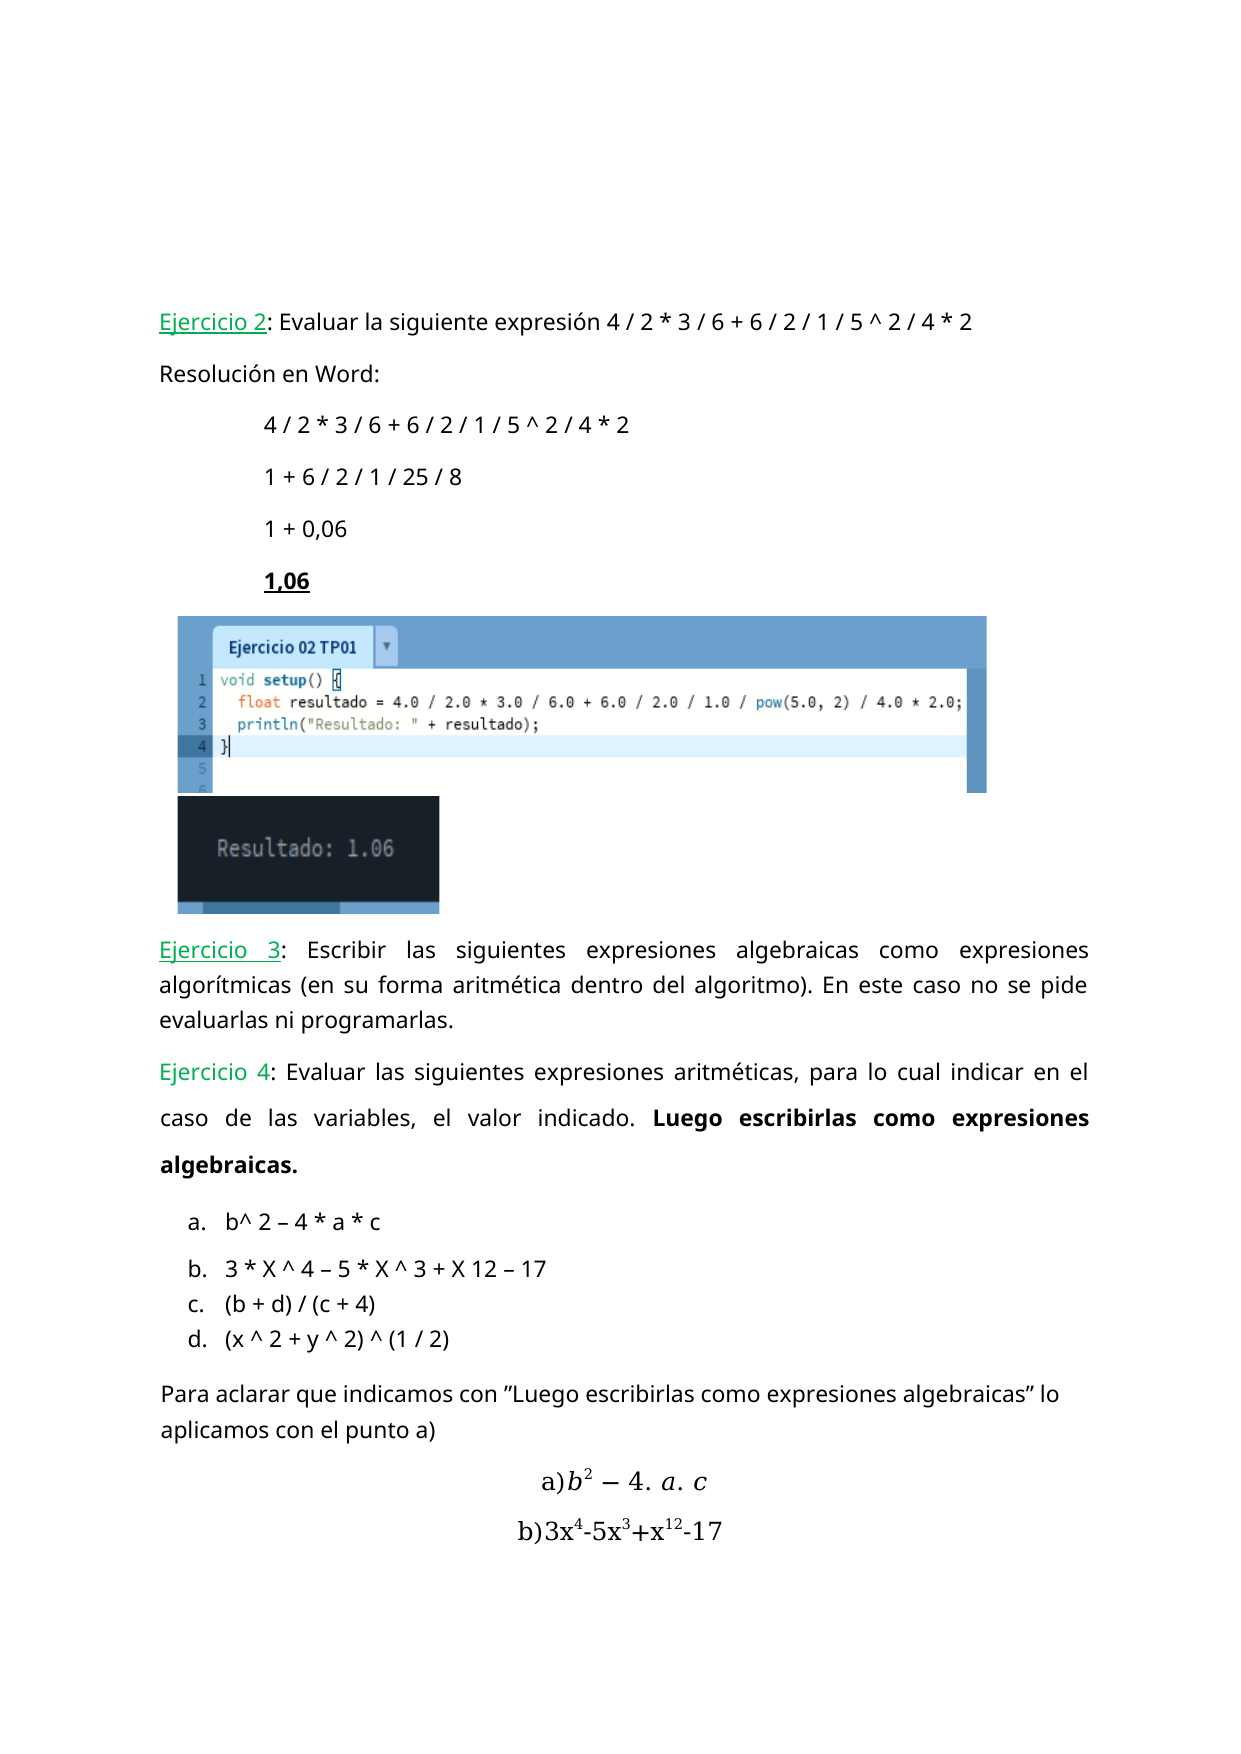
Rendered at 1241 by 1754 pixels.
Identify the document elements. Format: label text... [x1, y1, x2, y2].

text Para aclarar que indicamos con ”Luego escribirlas como expresiones algebraicas” lo aplicamos con el punto a) [160, 1378, 1090, 1445]
list (x ^ 2 + y ^ 2) ^ (1 / 2) [187, 1323, 1089, 1354]
list (b + d) / (c + 4) [187, 1288, 1089, 1319]
text 1 + 6 / 2 / 1 / 25 / 8 [264, 461, 1089, 492]
text Ejercicio 4: Evaluar las siguientes expresiones aritméticas, para lo cual indicar en el caso de las variables, el valor indicado. Luego escribirlas como expresiones algebraicas. [159, 1056, 1089, 1181]
text 4 / 2 * 3 / 6 + 6 / 2 / 1 / 5 ^ 2 / 4 * 2 [264, 409, 1089, 441]
text Ejercicio 3: Escribir las siguientes expresiones algebraicas como expresiones algorítmicas (en su forma aritmética dentro del algoritmo). En este caso no se pide evaluarlas ni programarlas. [159, 934, 1089, 1035]
text 1,06 [264, 565, 1089, 596]
list b^ 2 – 4 * a * c [187, 1206, 1089, 1238]
text Resolución en Word: [159, 357, 1089, 389]
text a)𝑏2 − 4. 𝑎. 𝑐 [159, 1465, 1090, 1495]
text b)3x4-5x3+x12-17 [150, 1515, 1090, 1545]
text 1 + 0,06 [264, 513, 1089, 544]
text Ejercicio 2: Evaluar la siguiente expresión 4 / 2 * 3 / 6 + 6 / 2 / 1 / 5 ^ 2 / 4 * 2 [159, 306, 1089, 337]
list 3 * X ^ 4 – 5 * X ^ 3 + X 12 – 17 [187, 1253, 1089, 1284]
